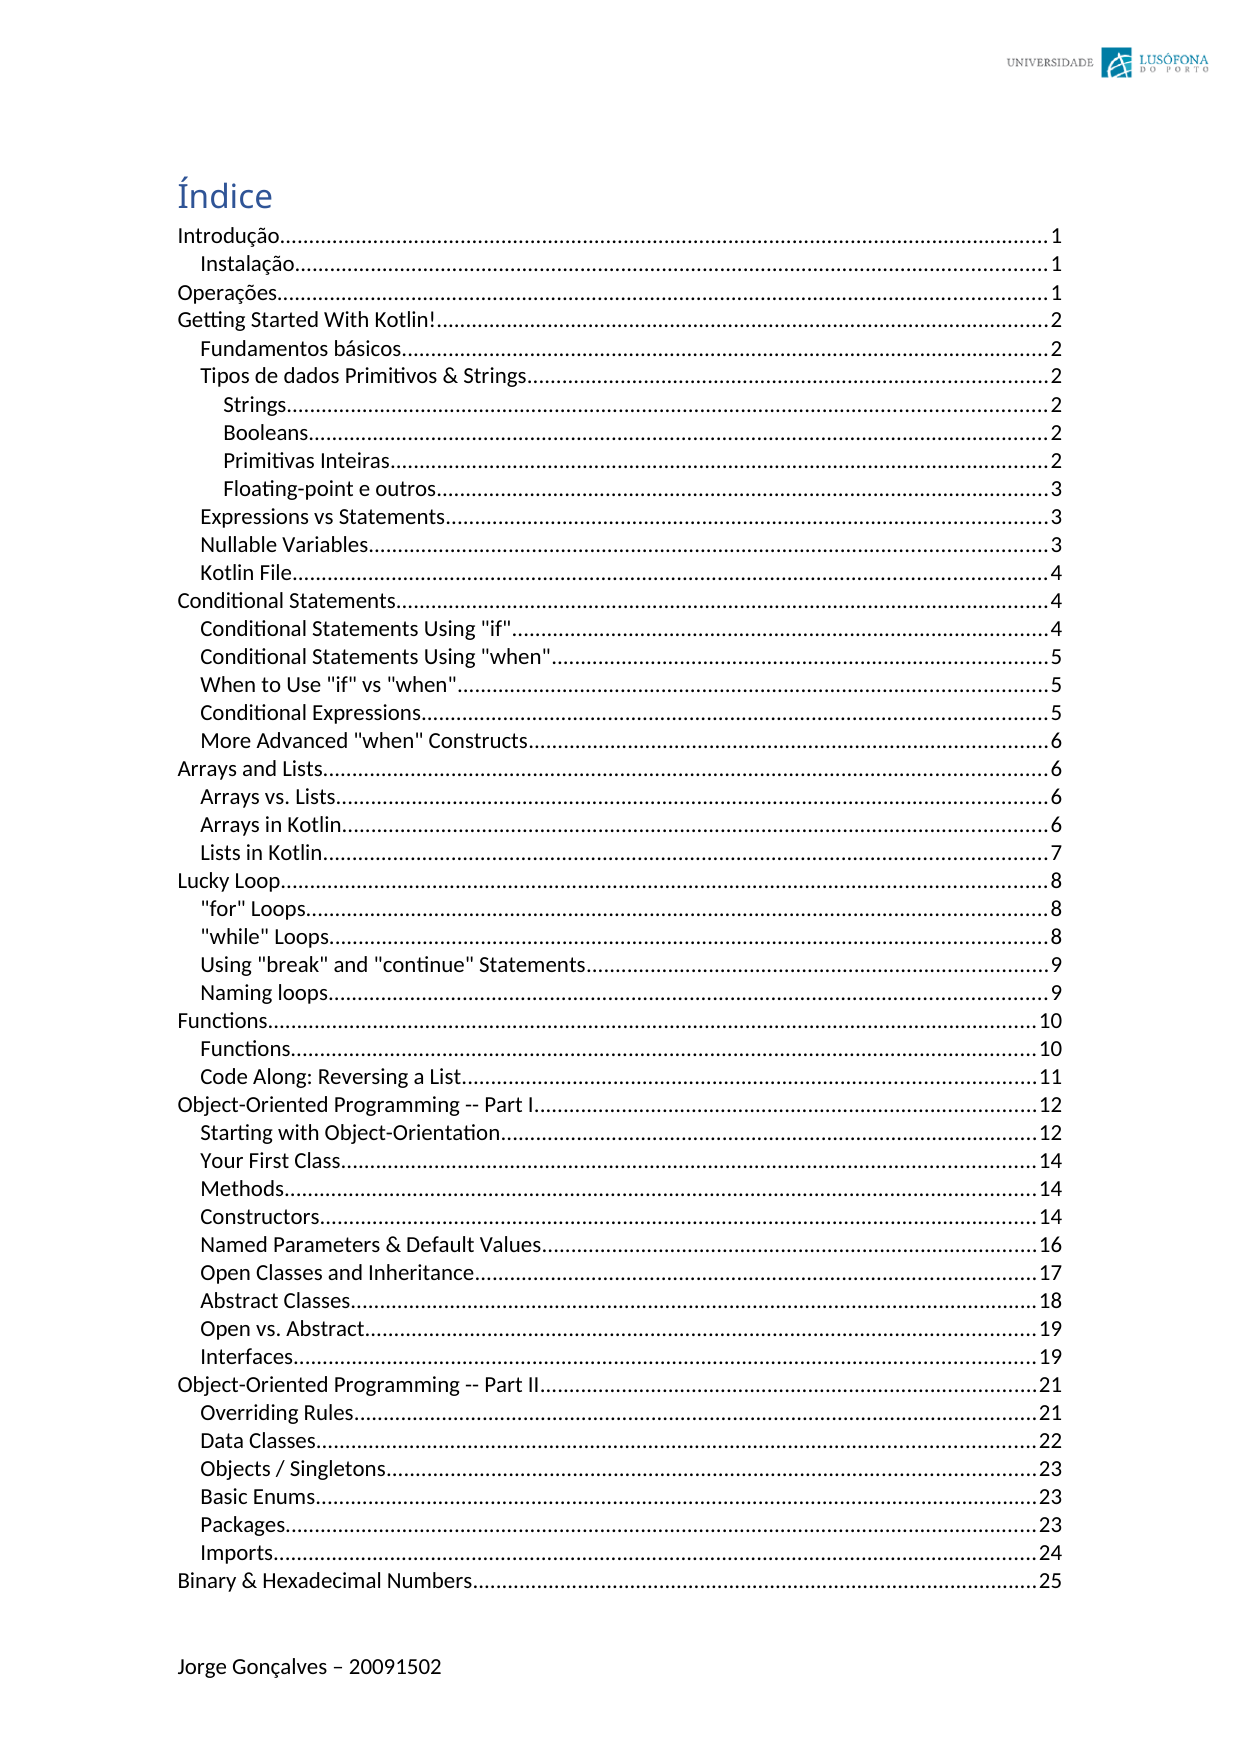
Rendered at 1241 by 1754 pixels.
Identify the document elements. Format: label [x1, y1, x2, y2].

picture [1006, 3, 1209, 122]
